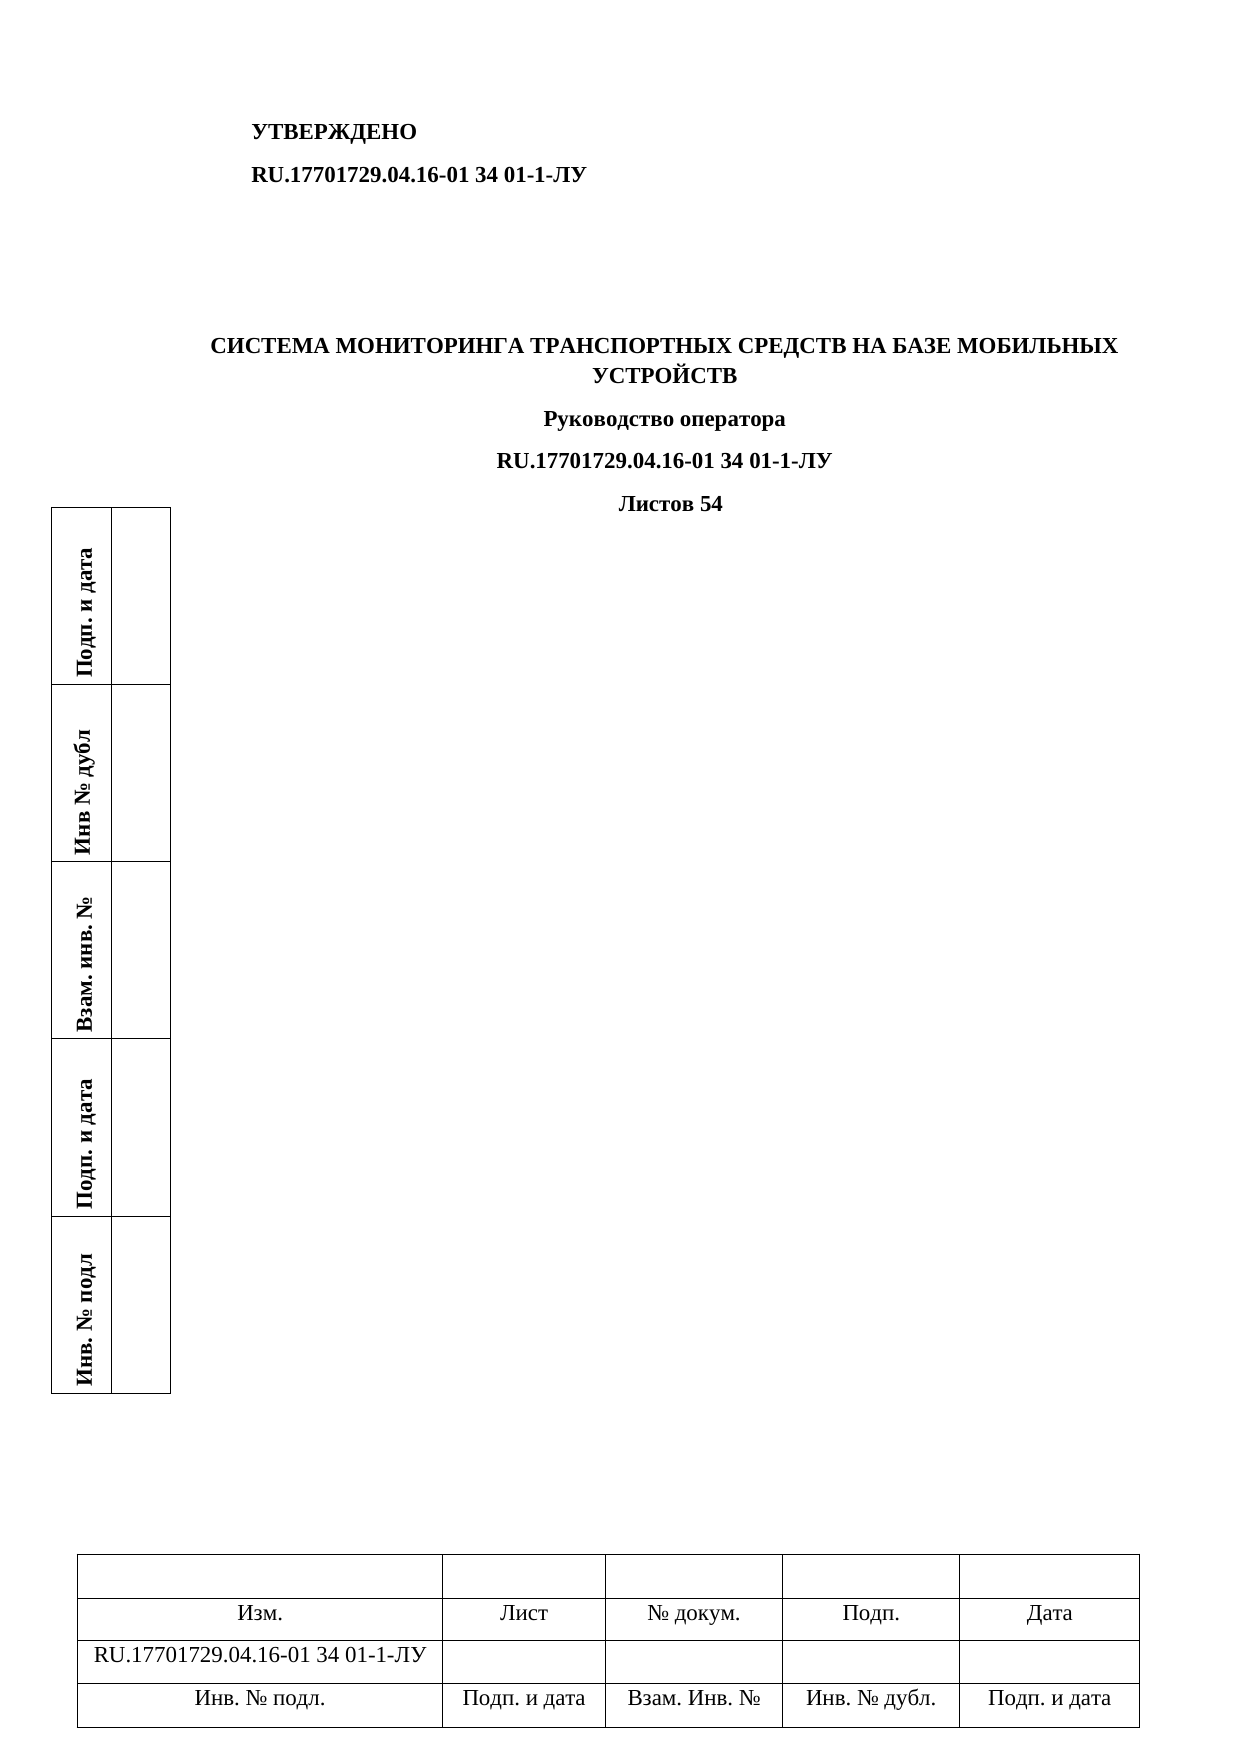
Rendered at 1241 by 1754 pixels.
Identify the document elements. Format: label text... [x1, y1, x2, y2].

table_cell [112, 862, 170, 1038]
table_header [112, 508, 170, 684]
text Система мониторинга транспортных средств на базе мобильных устройств [177, 332, 1152, 388]
table_cell [112, 685, 170, 861]
table_cell [112, 1217, 170, 1393]
table_cell Подп. и дата [52, 1039, 111, 1216]
text RU.17701729.04.16-01 34 01-1-ЛУ [177, 161, 1152, 187]
table_cell Инв. № подл [52, 1217, 111, 1393]
table_cell Взам. инв. № [52, 862, 111, 1038]
text Руководство оператора [177, 404, 1152, 431]
table_cell Инв № дубл [52, 685, 111, 861]
table_cell [112, 1039, 170, 1216]
text Листов 54 [177, 490, 1152, 516]
table_header Подп. и дата [52, 508, 111, 684]
text УТВЕРЖДЕНО [177, 118, 1152, 144]
text RU.17701729.04.16-01 34 01-1-ЛУ [177, 447, 1152, 474]
